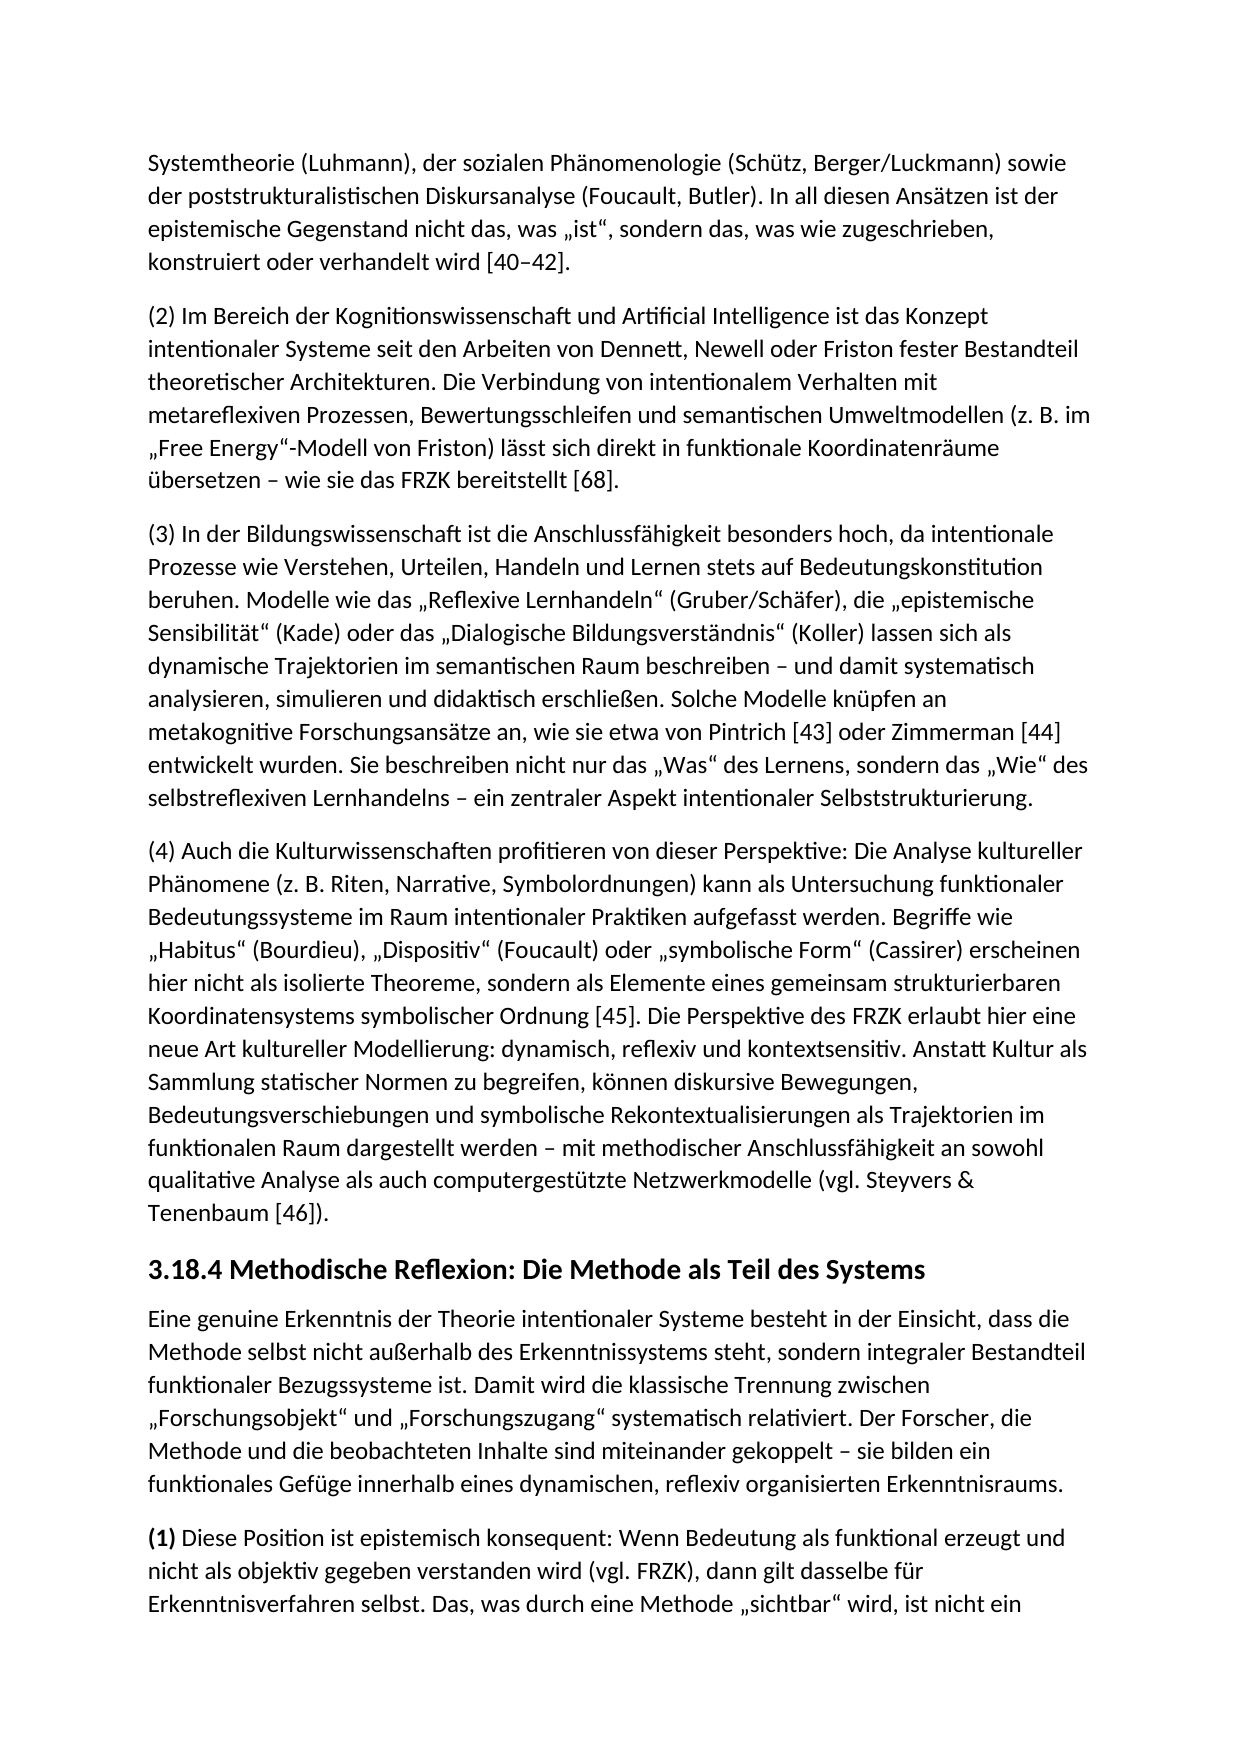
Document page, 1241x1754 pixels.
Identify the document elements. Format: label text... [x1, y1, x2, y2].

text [148, 1522, 1093, 1618]
text (3) In der Bildungswissenschaft ist die Anschlussfähigkeit besonders hoch, da intentionale Prozesse wie Verstehen, Urteilen, Handeln und Lernen stets auf Bedeutungskonstitution beruhen. Modelle wie das „Reflexive Lernhandeln“ (Gruber/Schäfer), die „epistemische Sensibilität“ (Kade) oder das „Dialogische Bildungsverständnis“ (Koller) lassen sich als dynamische Trajektorien im semantischen Raum beschreiben – und damit systematisch analysieren, simulieren und didaktisch erschließen. Solche Modelle knüpfen an metakognitive Forschungsansätze an, wie sie etwa von Pintrich [43] oder Zimmerman [44] entwickelt wurden. Sie beschreiben nicht nur das „Was“ des Lernens, sondern das „Wie“ des selbstreflexiven Lernhandelns – ein zentraler Aspekt intentionaler Selbststrukturierung. [148, 518, 1093, 812]
text (4) Auch die Kulturwissenschaften profitieren von dieser Perspektive: Die Analyse kultureller Phänomene (z. B. Riten, Narrative, Symbolordnungen) kann als Untersuchung funktionaler Bedeutungssysteme im Raum intentionaler Praktiken aufgefasst werden. Begriffe wie „Habitus“ (Bourdieu), „Dispositiv“ (Foucault) oder „symbolische Form“ (Cassirer) erscheinen hier nicht als isolierte Theoreme, sondern als Elemente eines gemeinsam strukturierbaren Koordinatensystems symbolischer Ordnung [45]. Die Perspektive des FRZK erlaubt hier eine neue Art kultureller Modellierung: dynamisch, reflexiv und kontextsensitiv. Anstatt Kultur als Sammlung statischer Normen zu begreifen, können diskursive Bewegungen, Bedeutungsverschiebungen und symbolische Rekontextualisierungen als Trajektorien im funktionalen Raum dargestellt werden – mit methodischer Anschlussfähigkeit an sowohl qualitative Analyse als auch computergestützte Netzwerkmodelle (vgl. Steyvers & Tenenbaum [46]). [148, 836, 1093, 1228]
text Eine genuine Erkenntnis der Theorie intentionaler Systeme besteht in der Einsicht, dass die Methode selbst nicht außerhalb des Erkenntnissystems steht, sondern integraler Bestandteil funktionaler Bezugssysteme ist. Damit wird die klassische Trennung zwischen „Forschungsobjekt“ und „Forschungszugang“ systematisch relativiert. Der Forscher, die Methode und die beobachteten Inhalte sind miteinander gekoppelt – sie bilden ein funktionales Gefüge innerhalb eines dynamischen, reflexiv organisierten Erkenntnisraums. [148, 1304, 1093, 1499]
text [148, 148, 1093, 277]
subtitle 3.18.4 Methodische Reflexion: Die Methode als Teil des Systems [148, 1251, 1093, 1287]
text (2) Im Bereich der Kognitionswissenschaft und Artificial Intelligence ist das Konzept intentionaler Systeme seit den Arbeiten von Dennett, Newell oder Friston fester Bestandteil theoretischer Architekturen. Die Verbindung von intentionalem Verhalten mit metareflexiven Prozessen, Bewertungsschleifen und semantischen Umweltmodellen (z. B. im „Free Energy“-Modell von Friston) lässt sich direkt in funktionale Koordinatenräume übersetzen – wie sie das FRZK bereitstellt [68]. [148, 300, 1093, 495]
